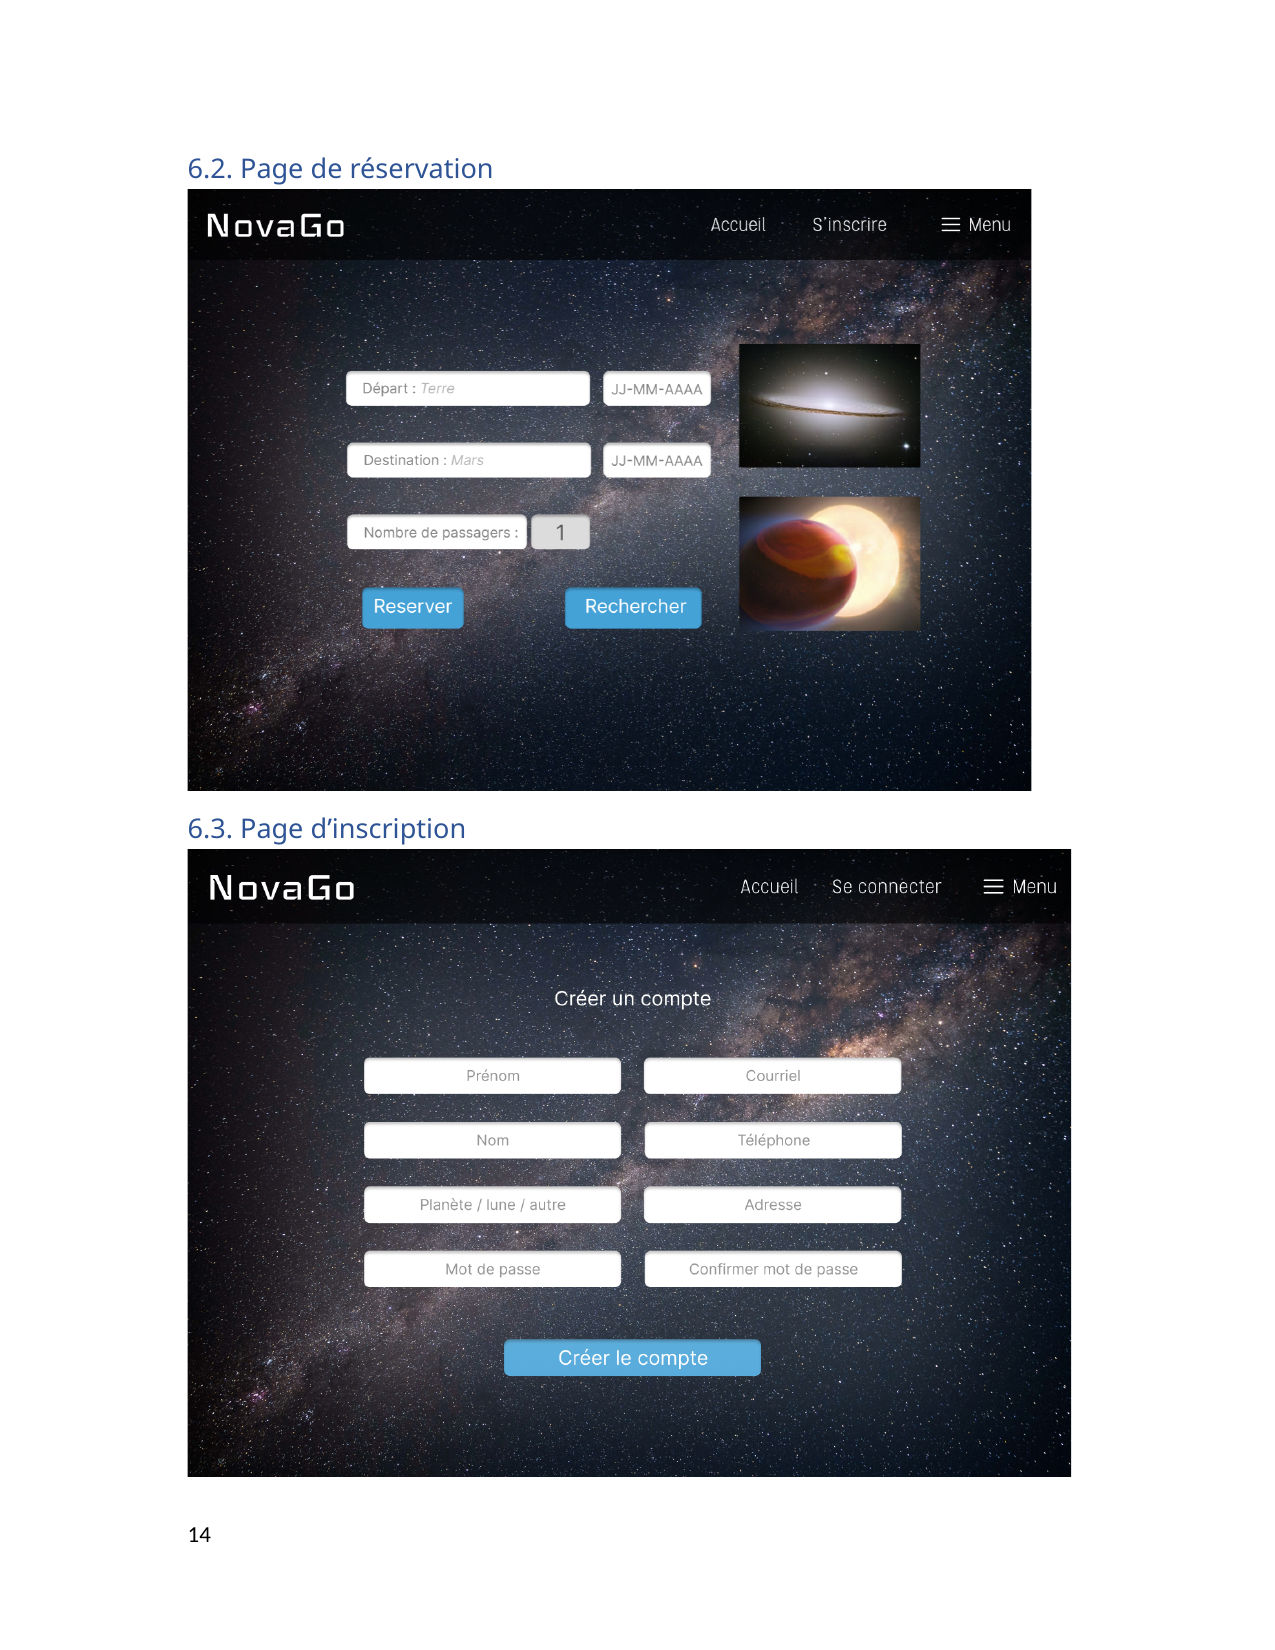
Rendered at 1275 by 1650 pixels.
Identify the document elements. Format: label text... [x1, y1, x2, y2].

subtitle 6.2. Page de réservation [187, 150, 1087, 187]
picture [187, 849, 1072, 1477]
picture [187, 189, 1032, 791]
subtitle 6.3. Page d’inscription [187, 810, 1087, 847]
